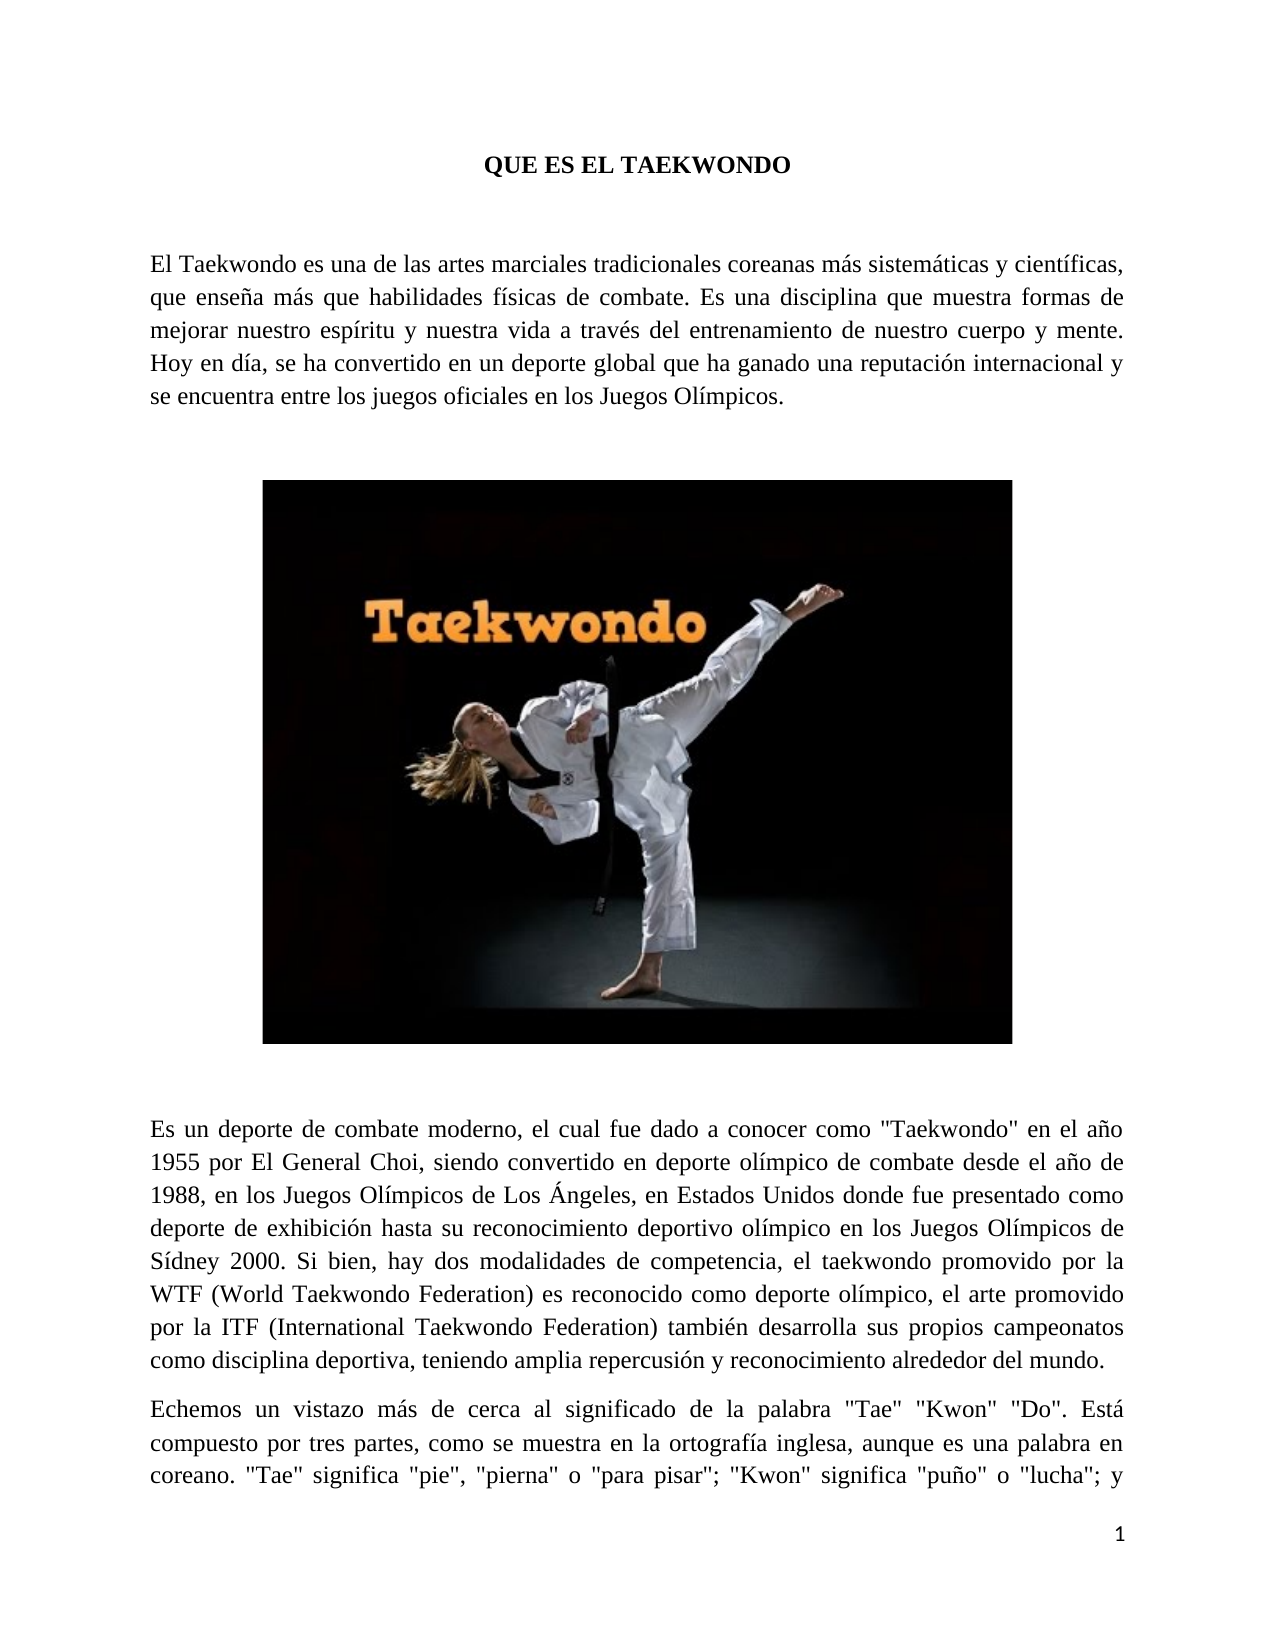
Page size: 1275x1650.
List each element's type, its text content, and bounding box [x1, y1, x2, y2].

text Es un deporte de combate moderno, el cual fue dado a conocer como "Taekwondo" en el año 1955 por El General Choi, siendo convertido en deporte olímpico de combate desde el año de 1988, en los Juegos Olímpicos de Los Ángeles, en Estados Unidos donde fue presentado como deporte de exhibición hasta su reconocimiento deportivo olímpico en los Juegos Olímpicos de Sídney 2000. Si bien, hay dos modalidades de competencia, el taekwondo promovido por la WTF (World Taekwondo Federation) es reconocido como deporte olímpico, el arte promovido por la ITF (International Taekwondo Federation) también desarrolla sus propios campeonatos como disciplina deportiva, teniendo amplia repercusión y reconocimiento alrededor del mundo. [150, 1114, 1125, 1374]
picture [262, 480, 1013, 1044]
text El Taekwondo es una de las artes marciales tradicionales coreanas más sistemáticas y científicas, que enseña más que habilidades físicas de combate. Es una disciplina que muestra formas de mejorar nuestro espíritu y nuestra vida a través del entrenamiento de nuestro cuerpo y mente. Hoy en día, se ha convertido en un deporte global que ha ganado una reputación internacional y se encuentra entre los juegos oficiales en los Juegos Olímpicos. [150, 249, 1125, 410]
text QUE ES EL TAEKWONDO [150, 150, 1125, 179]
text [150, 1394, 1125, 1489]
